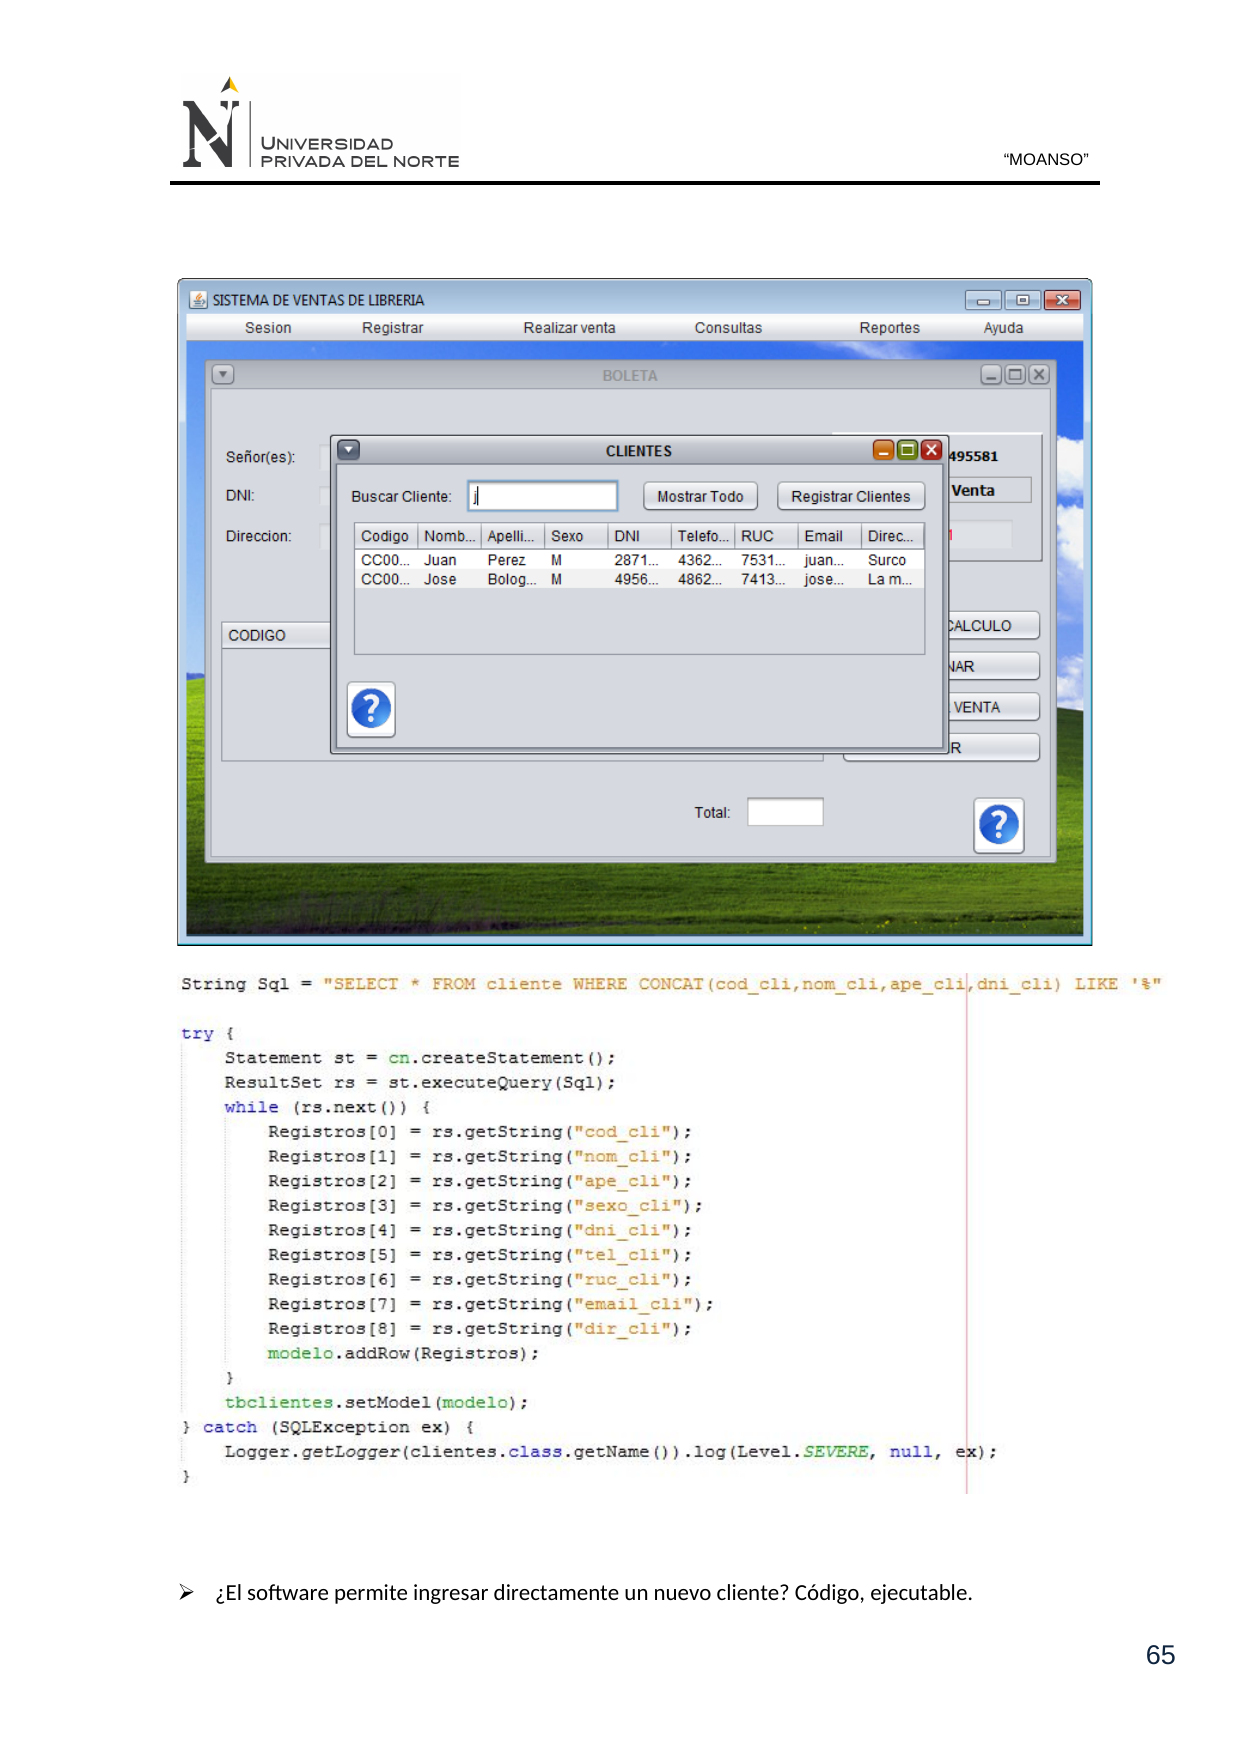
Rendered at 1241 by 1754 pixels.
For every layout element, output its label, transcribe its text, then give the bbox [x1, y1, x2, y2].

list ¿El software permite ingresar directamente un nuevo cliente? Código, ejecutable. [177, 1578, 1092, 1606]
picture [177, 973, 1168, 1494]
picture [181, 73, 462, 169]
picture [177, 278, 1093, 946]
